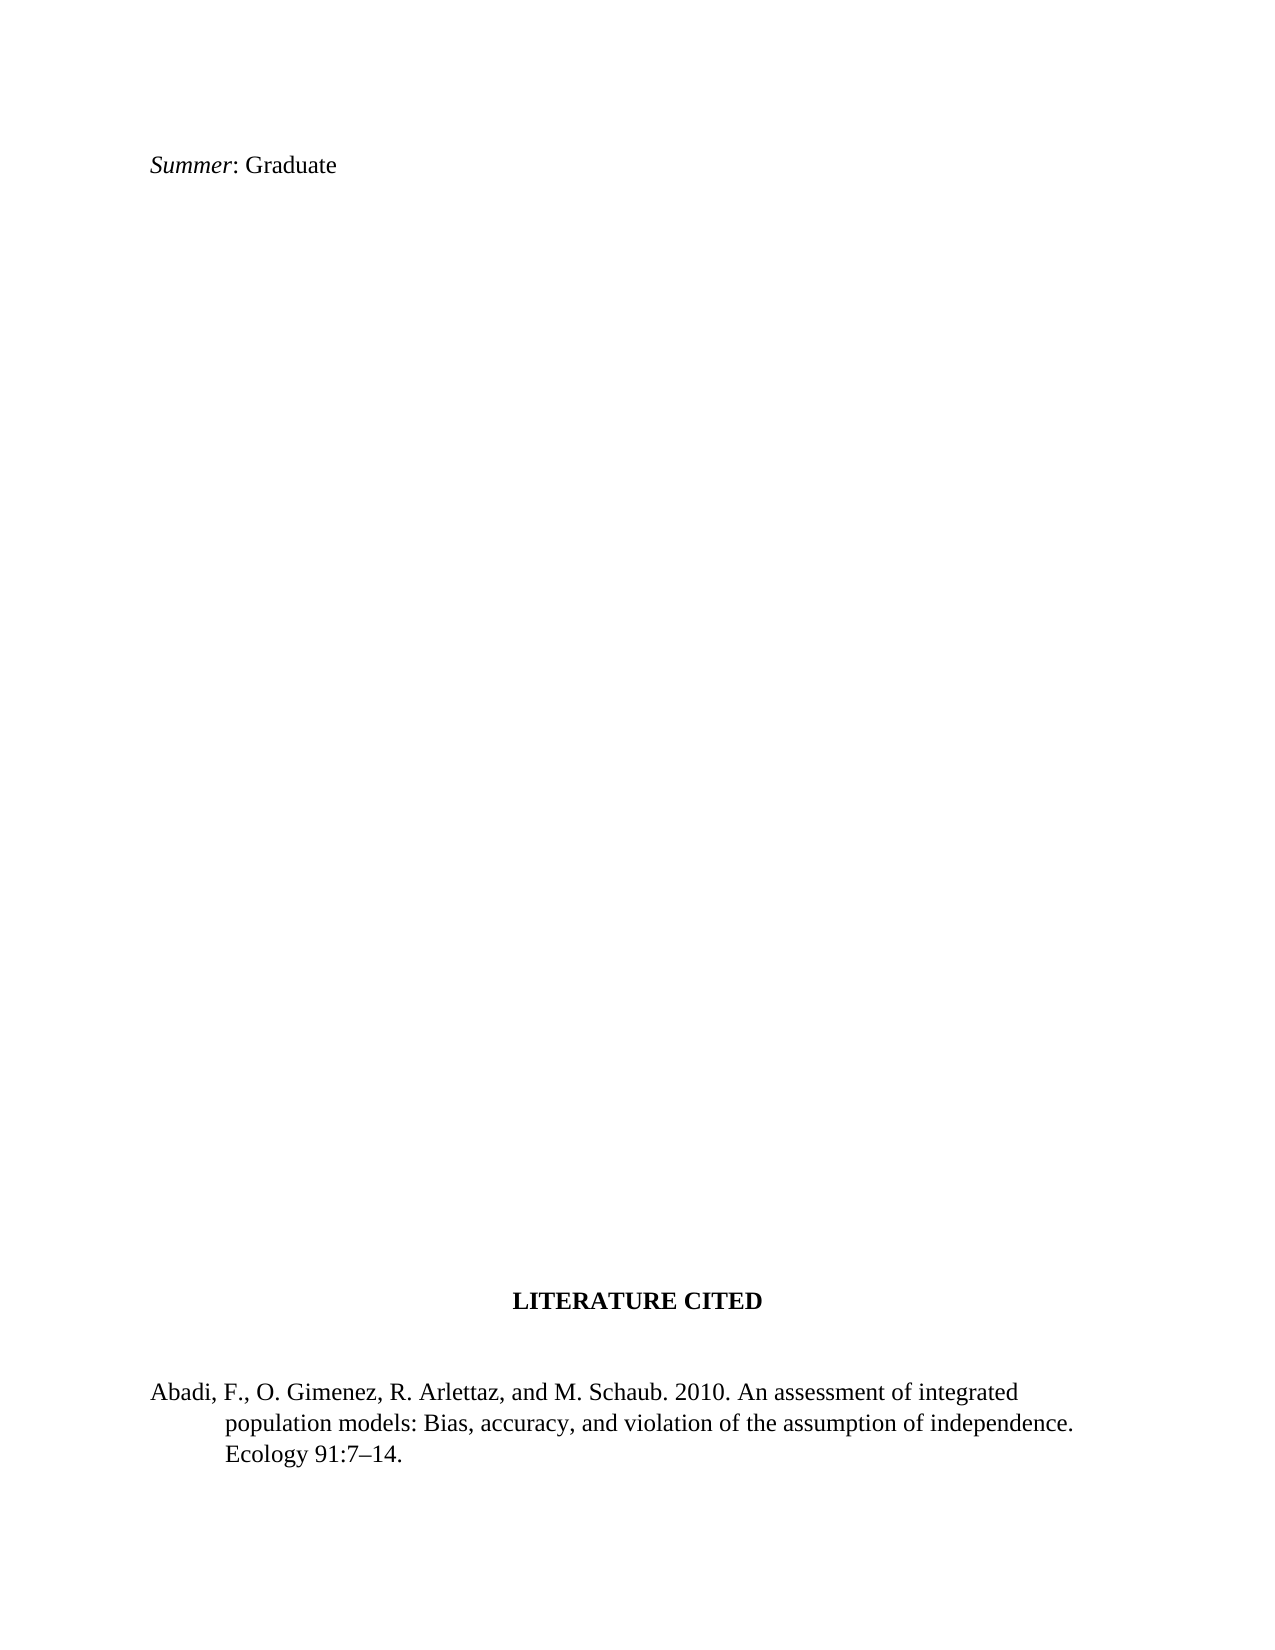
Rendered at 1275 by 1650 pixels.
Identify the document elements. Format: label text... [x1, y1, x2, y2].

text Summer: Graduate [150, 150, 1125, 179]
text LITERATURE CITED [150, 1286, 1125, 1314]
text Abadi, F., O. Gimenez, R. Arlettaz, and M. Schaub. 2010. An assessment of integrated population models: Bias, accuracy, and violation of the assumption of independence. Ecology 91:7–14. [150, 1377, 1125, 1467]
